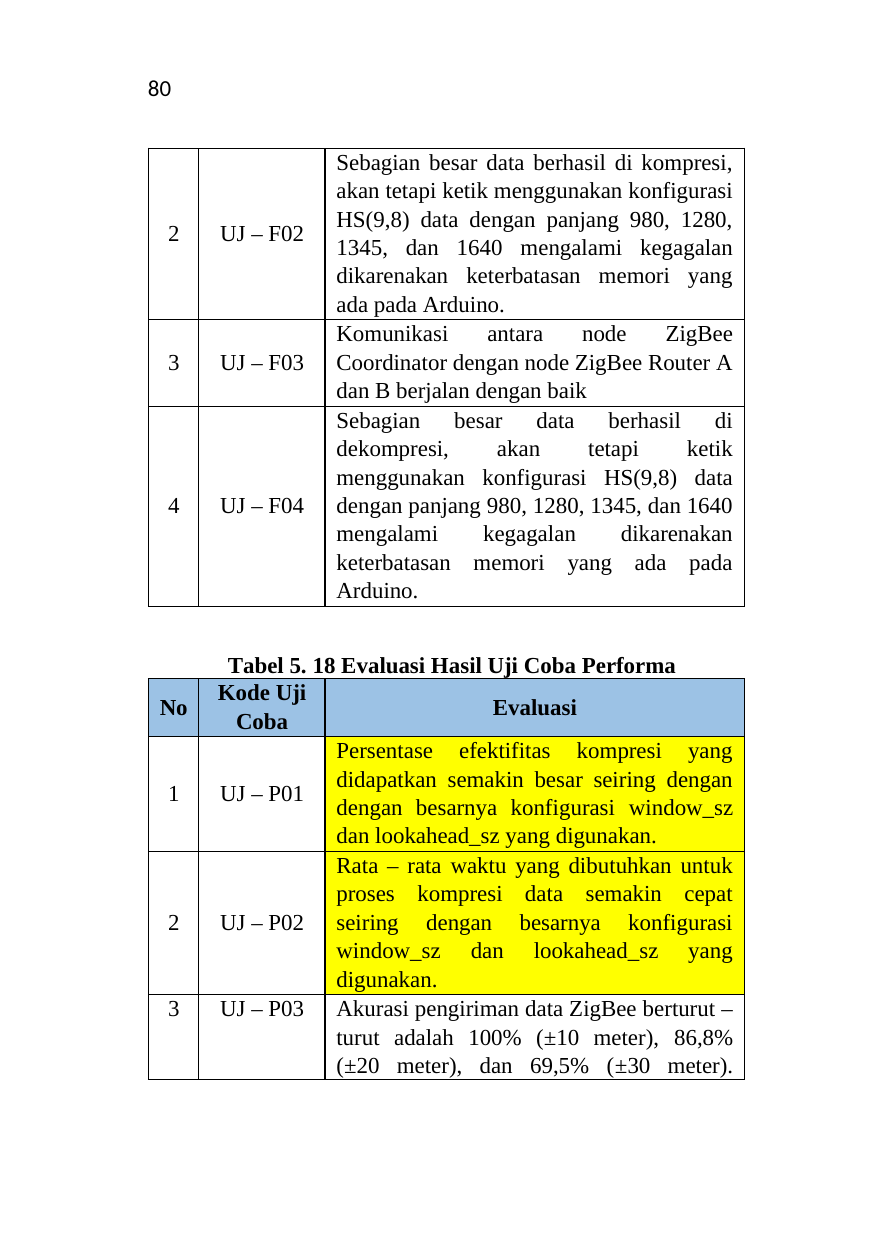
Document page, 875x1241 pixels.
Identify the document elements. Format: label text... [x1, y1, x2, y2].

table_cell UJ – P01 [199, 737, 324, 851]
table_cell UJ – F02 [199, 149, 324, 319]
table_cell 3 [149, 995, 198, 1078]
table_cell UJ – F03 [199, 320, 324, 406]
table_cell UJ – P02 [199, 852, 324, 994]
table_cell Rata – rata waktu yang dibutuhkan untuk proses kompresi data semakin cepat seiring dengan besarnya konfigurasi window_sz dan lookahead_sz yang digunakan. [326, 852, 744, 994]
table_cell 1 [149, 737, 198, 851]
table_cell Sebagian besar data berhasil di dekompresi, akan tetapi ketik menggunakan konfigurasi HS(9,8) data dengan panjang 980, 1280, 1345, dan 1640 mengalami kegagalan dikarenakan keterbatasan memori yang ada pada Arduino. [326, 407, 744, 606]
table_cell UJ – F04 [199, 407, 324, 606]
table_cell Komunikasi antara node ZigBee Coordinator dengan node ZigBee Router A dan B berjalan dengan baik [326, 320, 744, 406]
table_cell 4 [149, 407, 198, 606]
table_header No [149, 679, 198, 736]
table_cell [326, 995, 744, 1078]
table_cell 2 [149, 149, 198, 319]
table_header Kode Uji Coba [199, 679, 324, 736]
table_cell Sebagian besar data berhasil di kompresi, akan tetapi ketik menggunakan konfigurasi HS(9,8) data dengan panjang 980, 1280, 1345, dan 1640 mengalami kegagalan dikarenakan keterbatasan memori yang ada pada Arduino. [326, 149, 744, 319]
table_cell 2 [149, 852, 198, 994]
table_header Evaluasi [326, 679, 744, 736]
table_cell 3 [149, 320, 198, 406]
table_cell Persentase efektifitas kompresi yang didapatkan semakin besar seiring dengan dengan besarnya konfigurasi window_sz dan lookahead_sz yang digunakan. [326, 737, 744, 851]
table_cell UJ – P03 [199, 995, 324, 1078]
